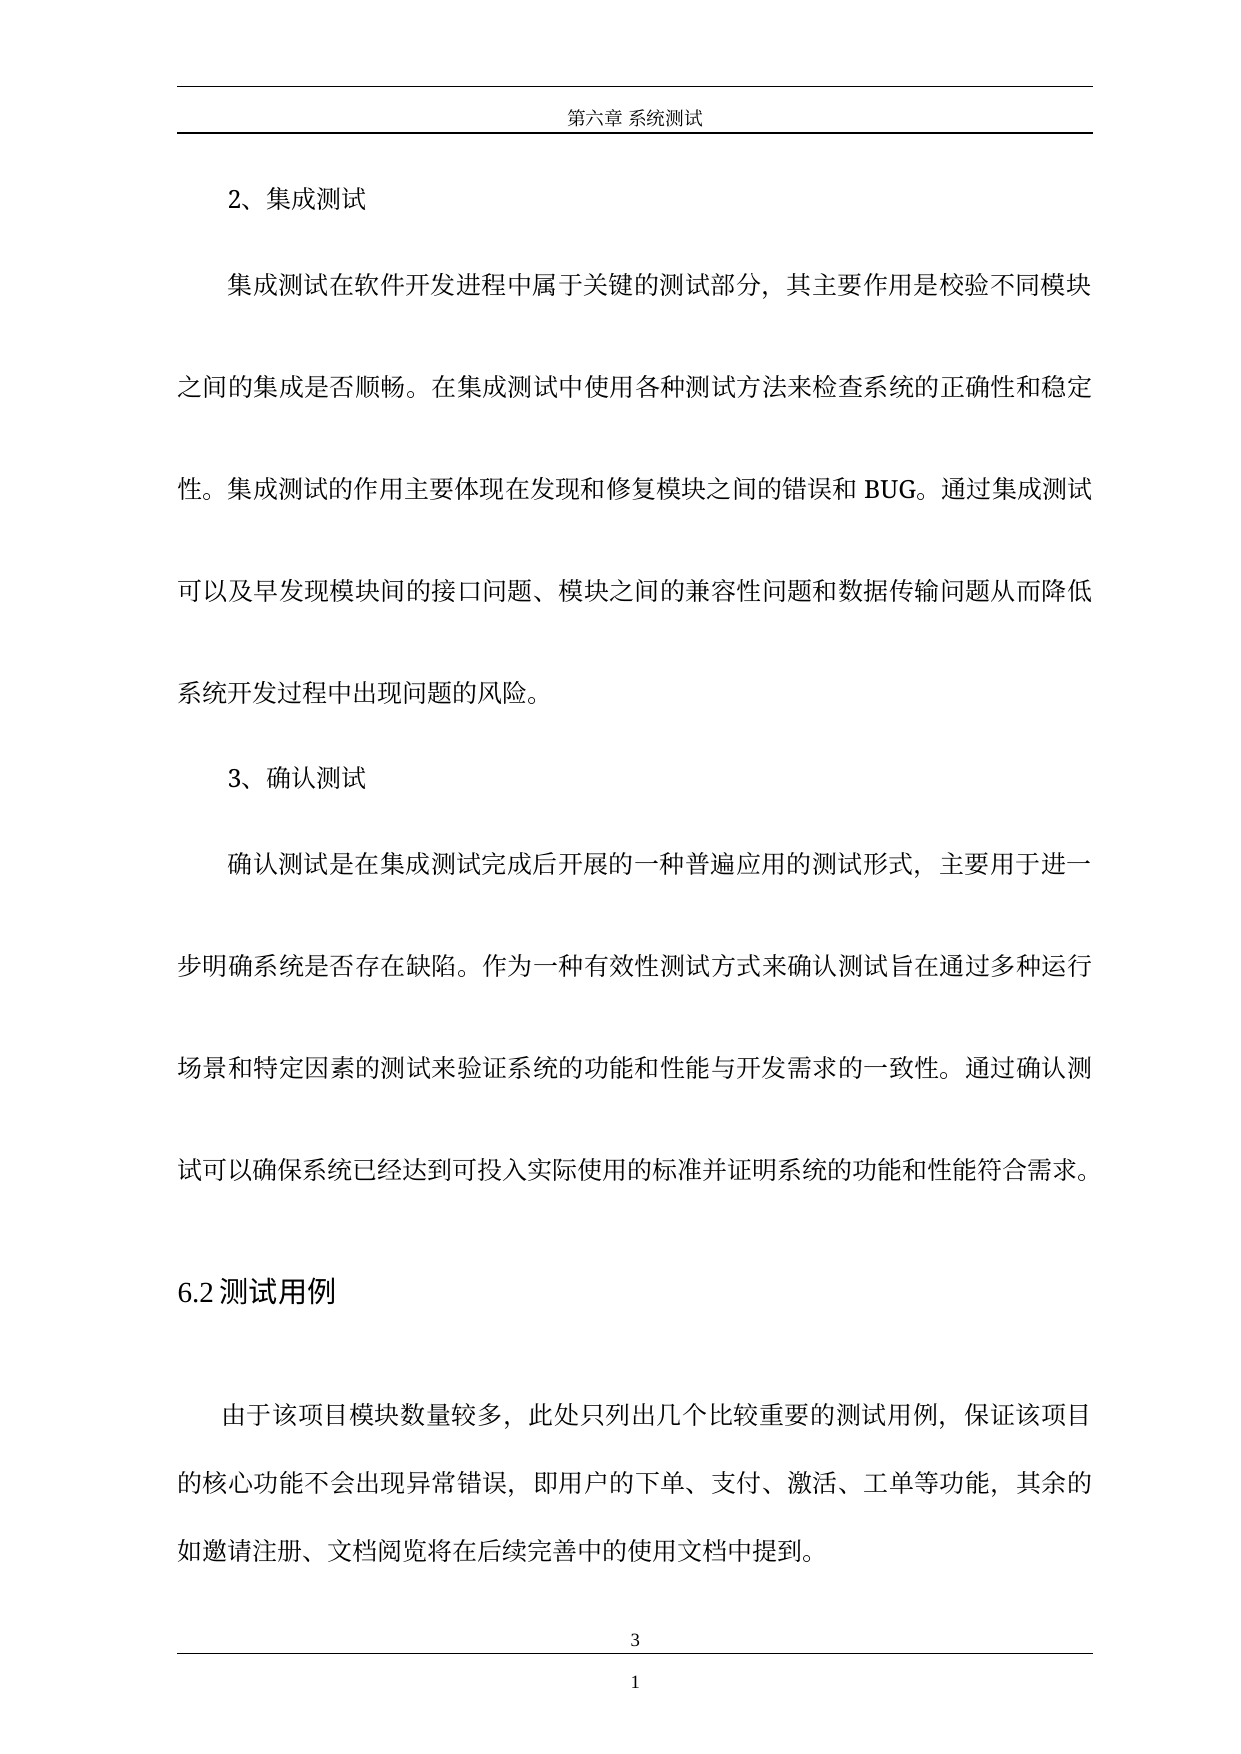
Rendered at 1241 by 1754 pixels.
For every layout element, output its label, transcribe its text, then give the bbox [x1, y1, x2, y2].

text 由于该项目模块数量较多，此处只列出几个比较重要的测试用例，保证该项目的核心功能不会出现异常错误，即用户的下单、支付、激活、工单等功能，其余的如邀请注册、文档阅览将在后续完善中的使用文档中提到。 [177, 1379, 1093, 1583]
subtitle 6.2测试用例 [177, 1256, 1093, 1324]
text 确认测试是在集成测试完成后开展的一种普遍应用的测试形式，主要用于进一步明确系统是否存在缺陷。作为一种有效性测试方式来确认测试旨在通过多种运行场景和特定因素的测试来验证系统的功能和性能与开发需求的一致性。通过确认测试可以确保系统已经达到可投入实际使用的标准并证明系统的功能和性能符合需求。 [177, 829, 1093, 1203]
text 2、集成测试 [177, 164, 1093, 232]
text 集成测试在软件开发进程中属于关键的测试部分，其主要作用是校验不同模块之间的集成是否顺畅。在集成测试中使用各种测试方法来检查系统的正确性和稳定性。集成测试的作用主要体现在发现和修复模块之间的错误和BUG。通过集成测试可以及早发现模块间的接口问题、模块之间的兼容性问题和数据传输问题从而降低系统开发过程中出现问题的风险。 [177, 250, 1093, 725]
text 3、确认测试 [177, 743, 1093, 811]
